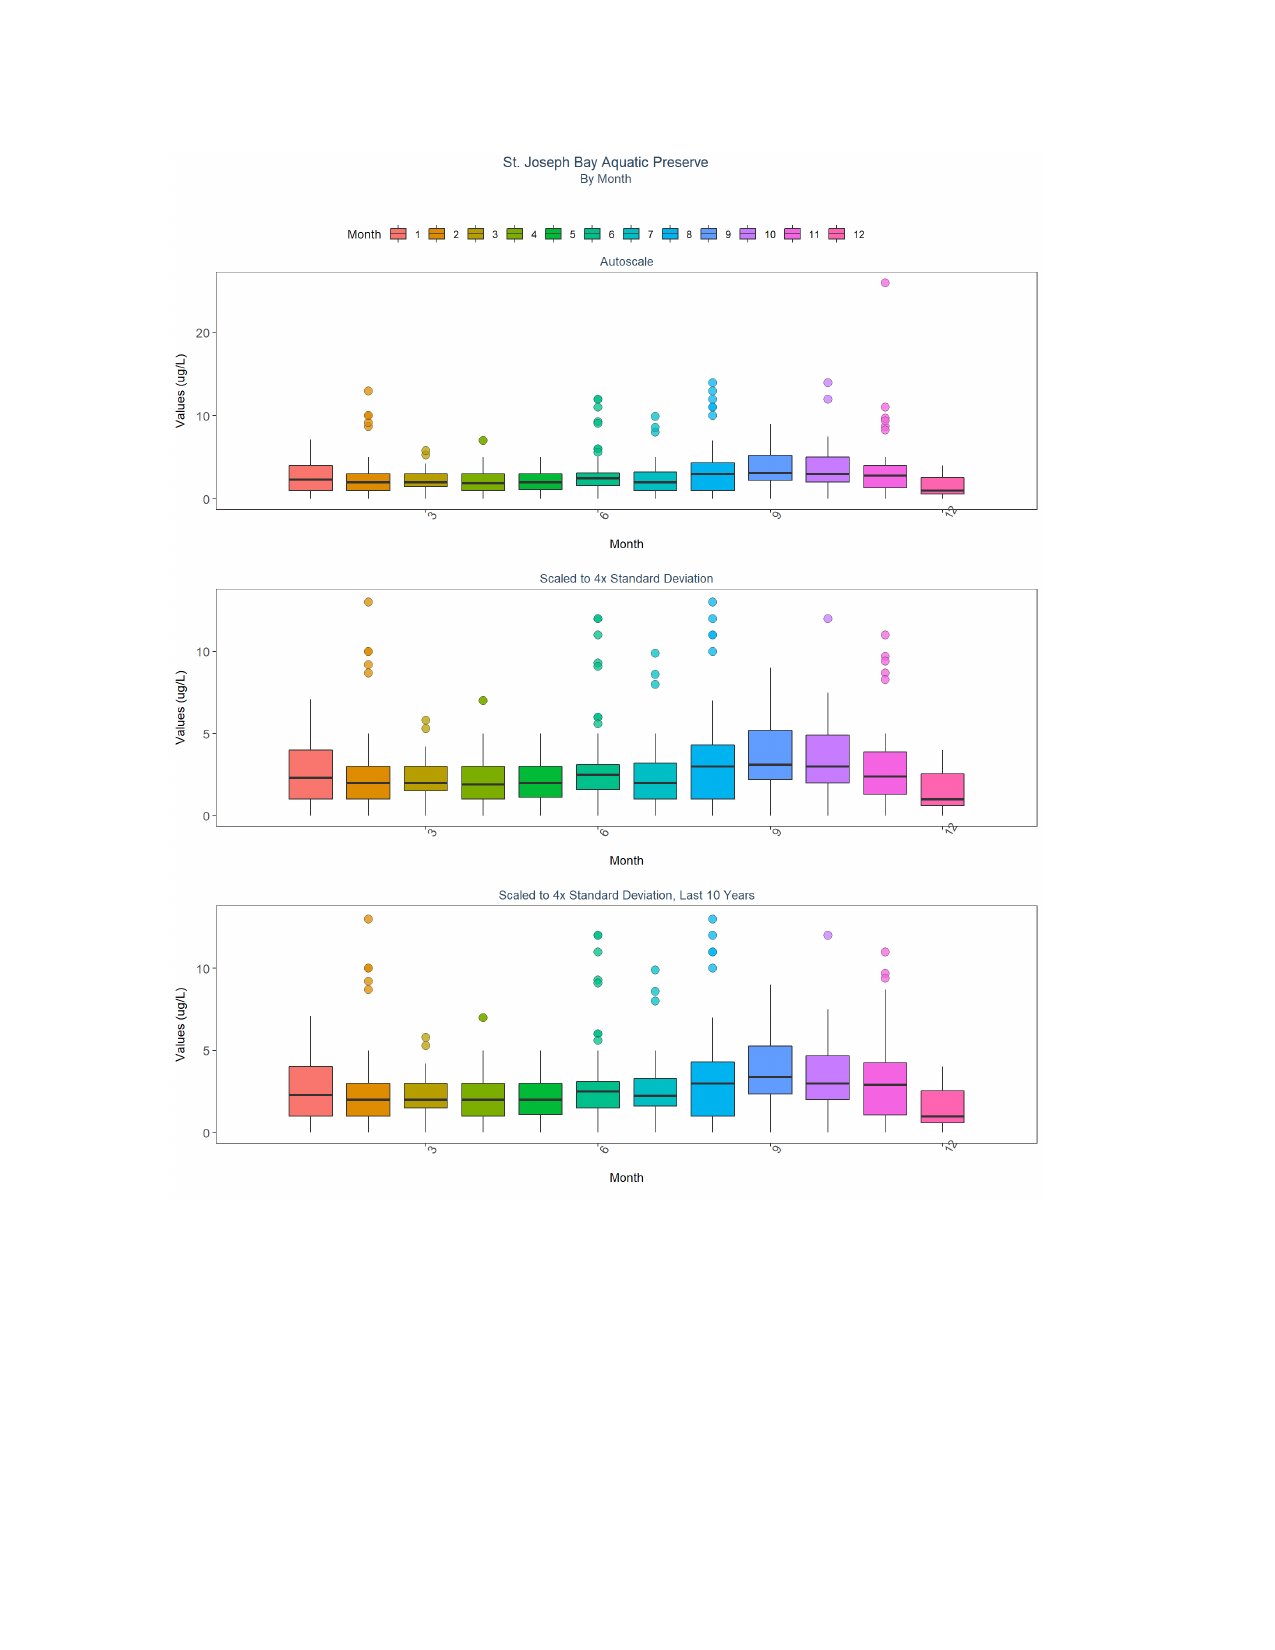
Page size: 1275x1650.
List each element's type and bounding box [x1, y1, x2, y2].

picture [168, 150, 1044, 1200]
